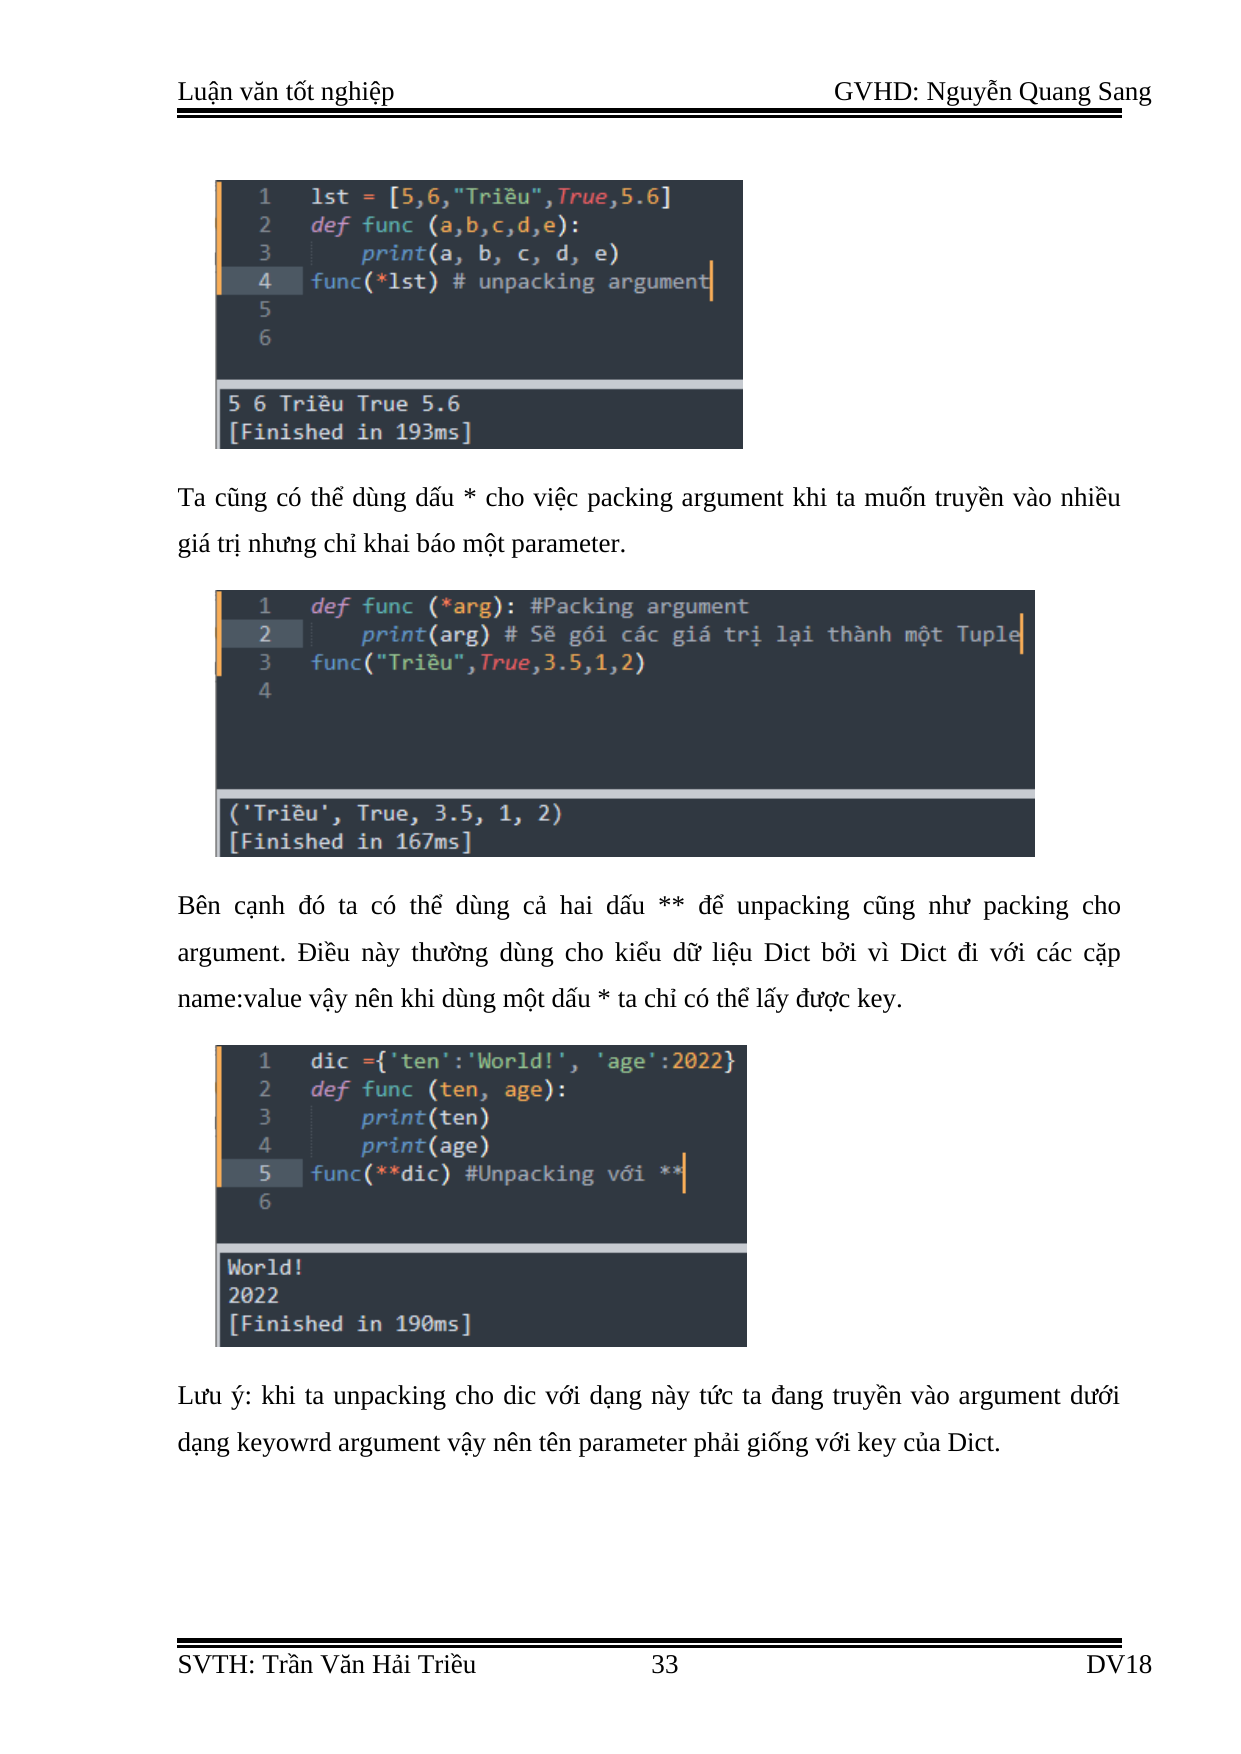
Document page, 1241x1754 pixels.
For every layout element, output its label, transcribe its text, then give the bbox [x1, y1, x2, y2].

picture [214, 1045, 747, 1347]
text Lưu ý: khi ta unpacking cho dic với dạng này tức ta đang truyền vào argument dưới dạng keyowrd argument vậy nên tên parameter phải giống với key của Dict. [177, 1379, 1122, 1457]
text Bên cạnh đó ta có thể dùng cả hai dấu ** để unpacking cũng như packing cho argument. Điều này thường dùng cho kiểu dữ liệu Dict bởi vì Dict đi với các cặp name:value vậy nên khi dùng một dấu * ta chỉ có thể lấy được key. [177, 889, 1122, 1013]
text Ta cũng có thể dùng dấu * cho việc packing argument khi ta muốn truyền vào nhiều giá trị nhưng chỉ khai báo một parameter. [177, 481, 1122, 559]
picture [214, 590, 1035, 857]
picture [214, 180, 743, 449]
